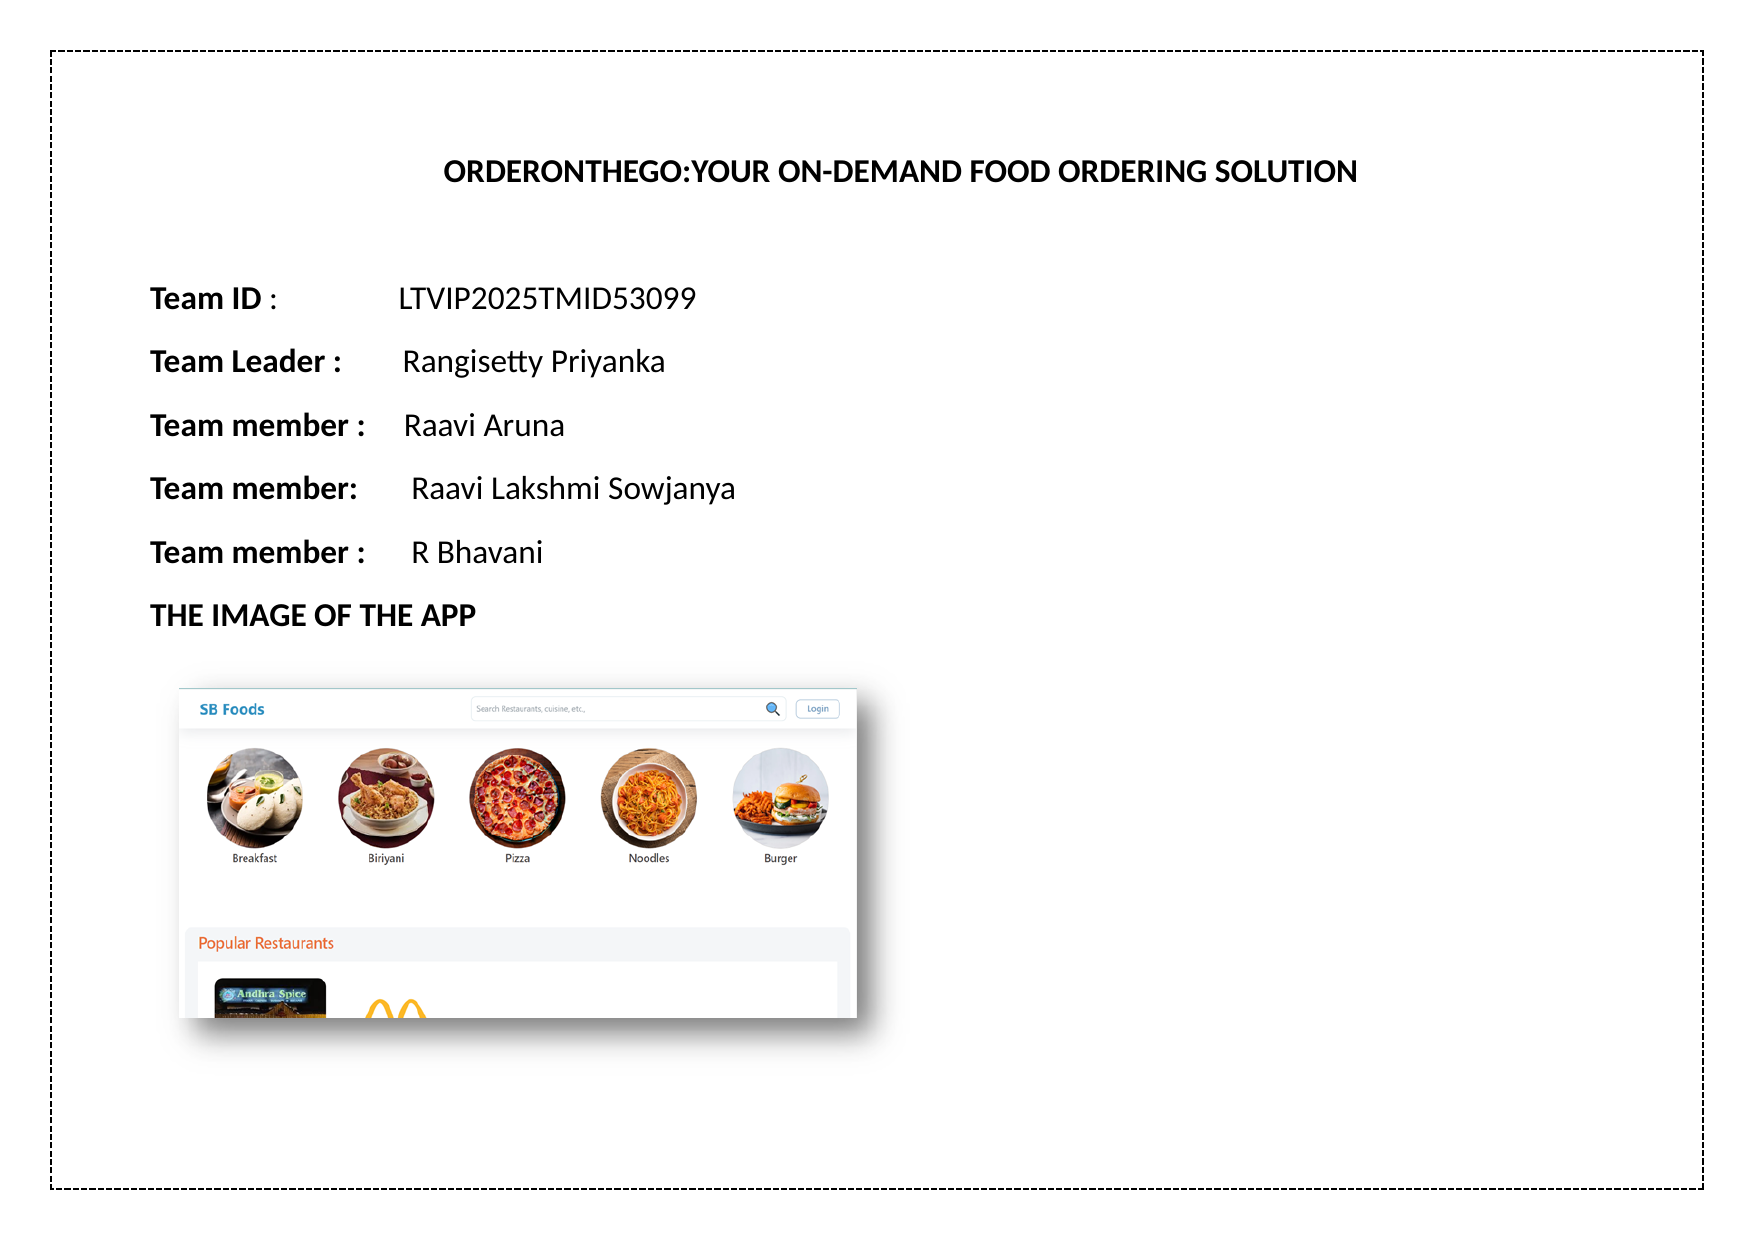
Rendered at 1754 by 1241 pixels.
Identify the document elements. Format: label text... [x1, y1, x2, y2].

picture [150, 657, 915, 1079]
text ORDERONTHEGO:YOUR ON-DEMAND FOOD ORDERING SOLUTION [150, 150, 1604, 191]
text Team member : R Bhavani [150, 531, 1604, 571]
text Team Leader : Rangisetty Priyanka [150, 340, 1604, 381]
text Team member : Raavi Aruna [150, 404, 1604, 444]
text Team member: Raavi Lakshmi Sowjanya [150, 467, 1604, 508]
text Team ID : LTVIP2025TMID53099 [150, 277, 1604, 318]
text THE IMAGE OF THE APP [150, 594, 1604, 635]
